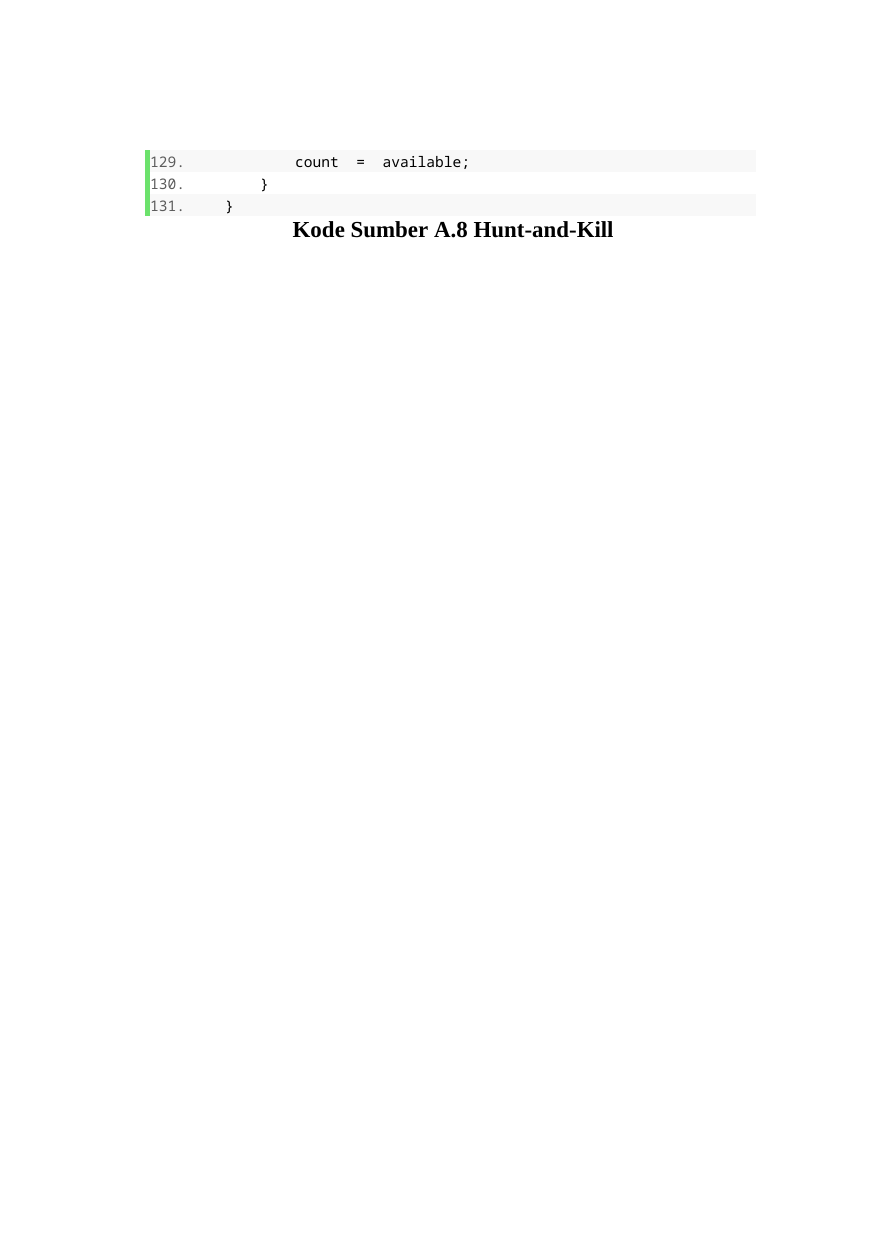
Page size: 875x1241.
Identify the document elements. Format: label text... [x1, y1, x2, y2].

text Kode Sumber A. Hunt-and-Kill [150, 216, 756, 242]
list count = available; [150, 150, 756, 172]
list } [150, 172, 756, 194]
list } [150, 194, 756, 216]
